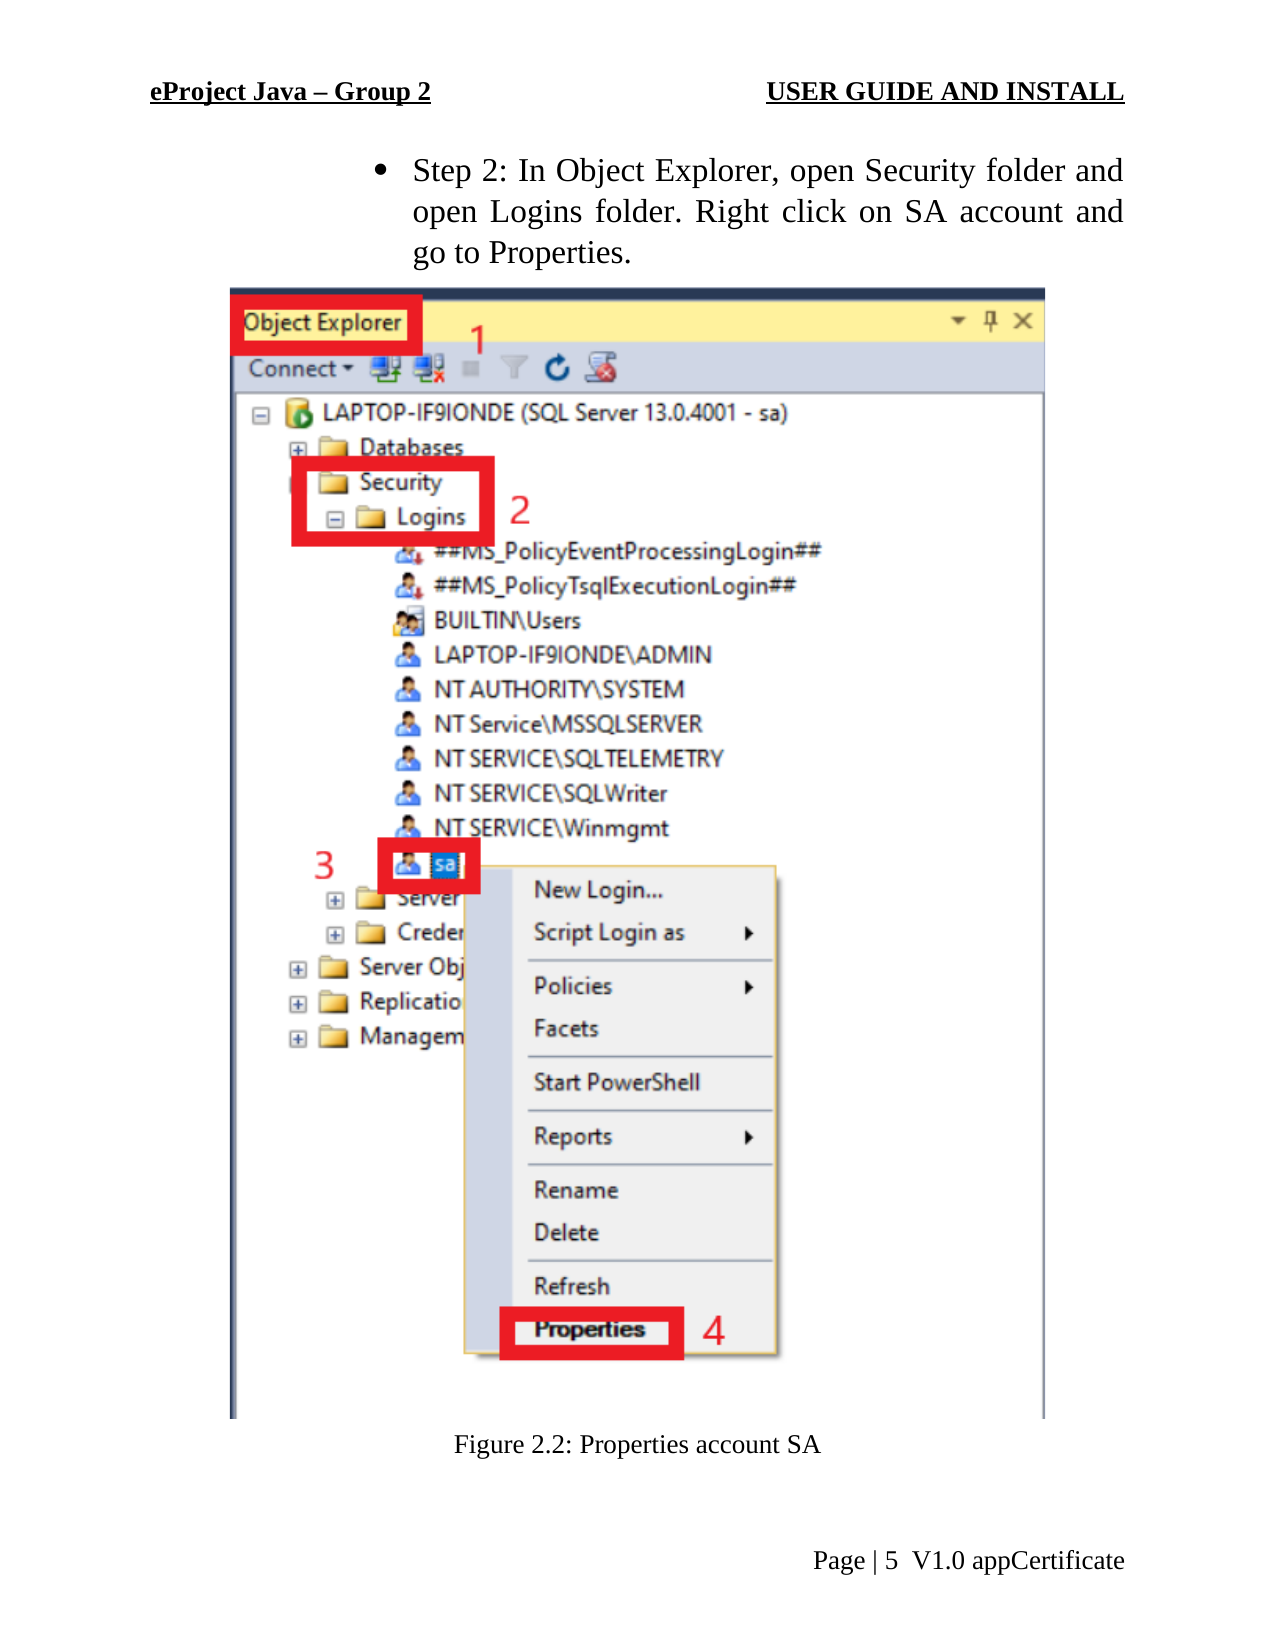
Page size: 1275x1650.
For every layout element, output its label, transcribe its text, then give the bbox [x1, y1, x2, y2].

list Step 2: In Object Explorer, open Security folder and open Logins folder. Right click on SA account and go to Properties. [375, 150, 1125, 271]
picture [229, 287, 1046, 1419]
